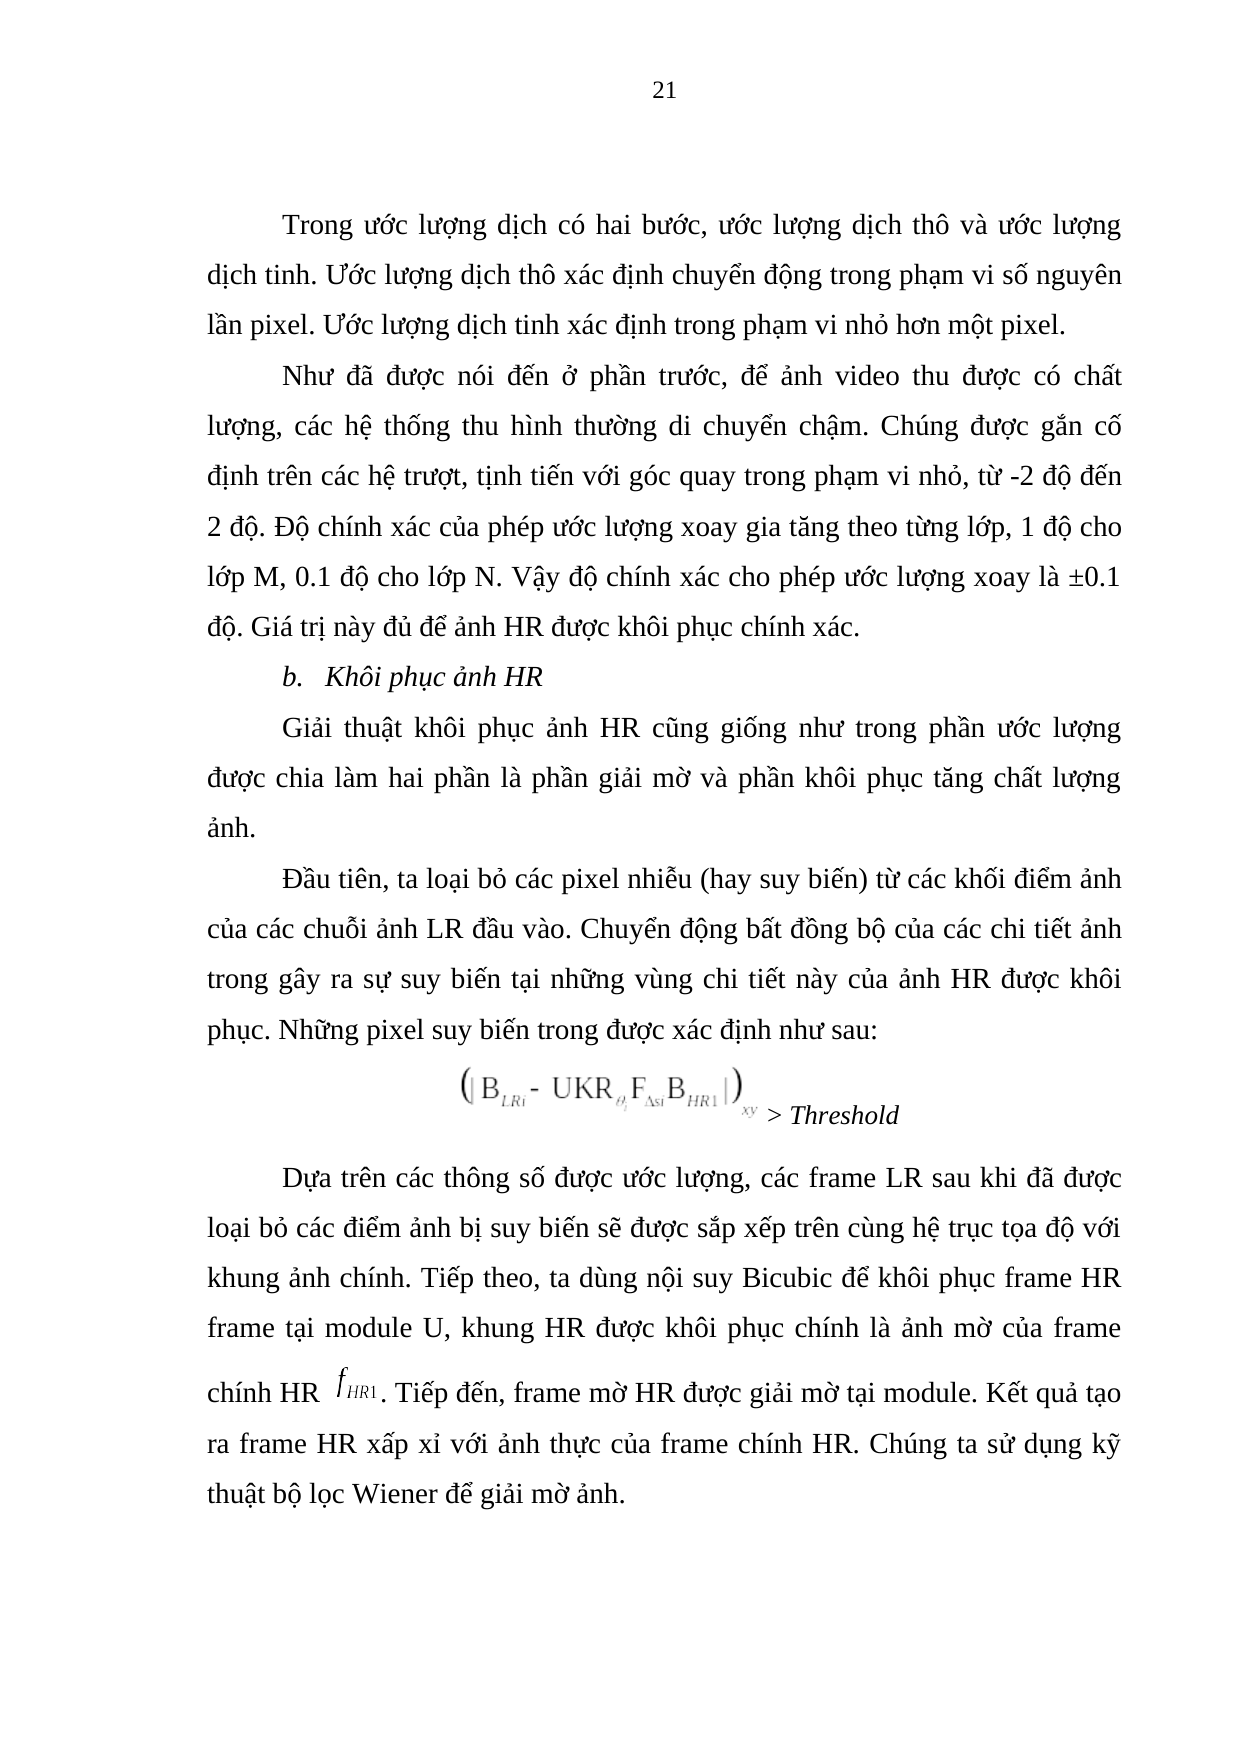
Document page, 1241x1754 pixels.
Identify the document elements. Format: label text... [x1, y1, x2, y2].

text Trong ước lượng dịch có hai bước, ước lượng dịch thô và ước lượng dịch tinh. Ước lượng dịch thô xác định chuyển động trong phạm vi số nguyên lần pixel. Ước lượng dịch tinh xác định trong phạm vi nhỏ hơn một pixel. [207, 207, 1122, 341]
text > Threshold [207, 1062, 1122, 1131]
text Như đã được nói đến ở phần trước, để ảnh video thu được có chất lượng, các hệ thống thu hình thường di chuyển chậm. Chúng được gắn cố định trên các hệ trượt, tịnh tiến với góc quay trong phạm vi nhỏ, từ -2 độ đến 2 độ. Độ chính xác của phép ước lượng xoay gia tăng theo từng lớp, 1 độ cho lớp M, 0.1 độ cho lớp N. Vậy độ chính xác cho phép ước lượng xoay là ±0.1 độ. Giá trị này đủ để ảnh HR được khôi phục chính xác. [207, 358, 1122, 643]
text Đầu tiên, ta loại bỏ các pixel nhiễu (hay suy biến) từ các khối điểm ảnh của các chuỗi ảnh LR đầu vào. Chuyển động bất đồng bộ của các chi tiết ảnh trong gây ra sự suy biến tại những vùng chi tiết này của ảnh HR được khôi phục. Những pixel suy biến trong được xác định như sau: [207, 861, 1122, 1045]
text Giải thuật khôi phục ảnh HR cũng giống như trong phần ước lượng được chia làm hai phần là phần giải mờ và phần khôi phục tăng chất lượng ảnh. [207, 710, 1122, 844]
text Dựa trên các thông số được ước lượng, các frame LR sau khi đã được loại bỏ các điểm ảnh bị suy biến sẽ được sắp xếp trên cùng hệ trục tọa độ với khung ảnh chính. Tiếp theo, ta dùng nội suy Bicubic để khôi phục frame HR frame tại module U, khung HR được khôi phục chính là ảnh mờ của frame chính HR . Tiếp đến, frame mờ HR được giải mờ tại module. Kết quả tạo ra frame HR xấp xỉ với ảnh thực của frame chính HR. Chúng ta sử dụng kỹ thuật bộ lọc Wiener để giải mờ ảnh. [207, 1160, 1122, 1509]
list Khôi phục ảnh HR [207, 659, 1122, 693]
